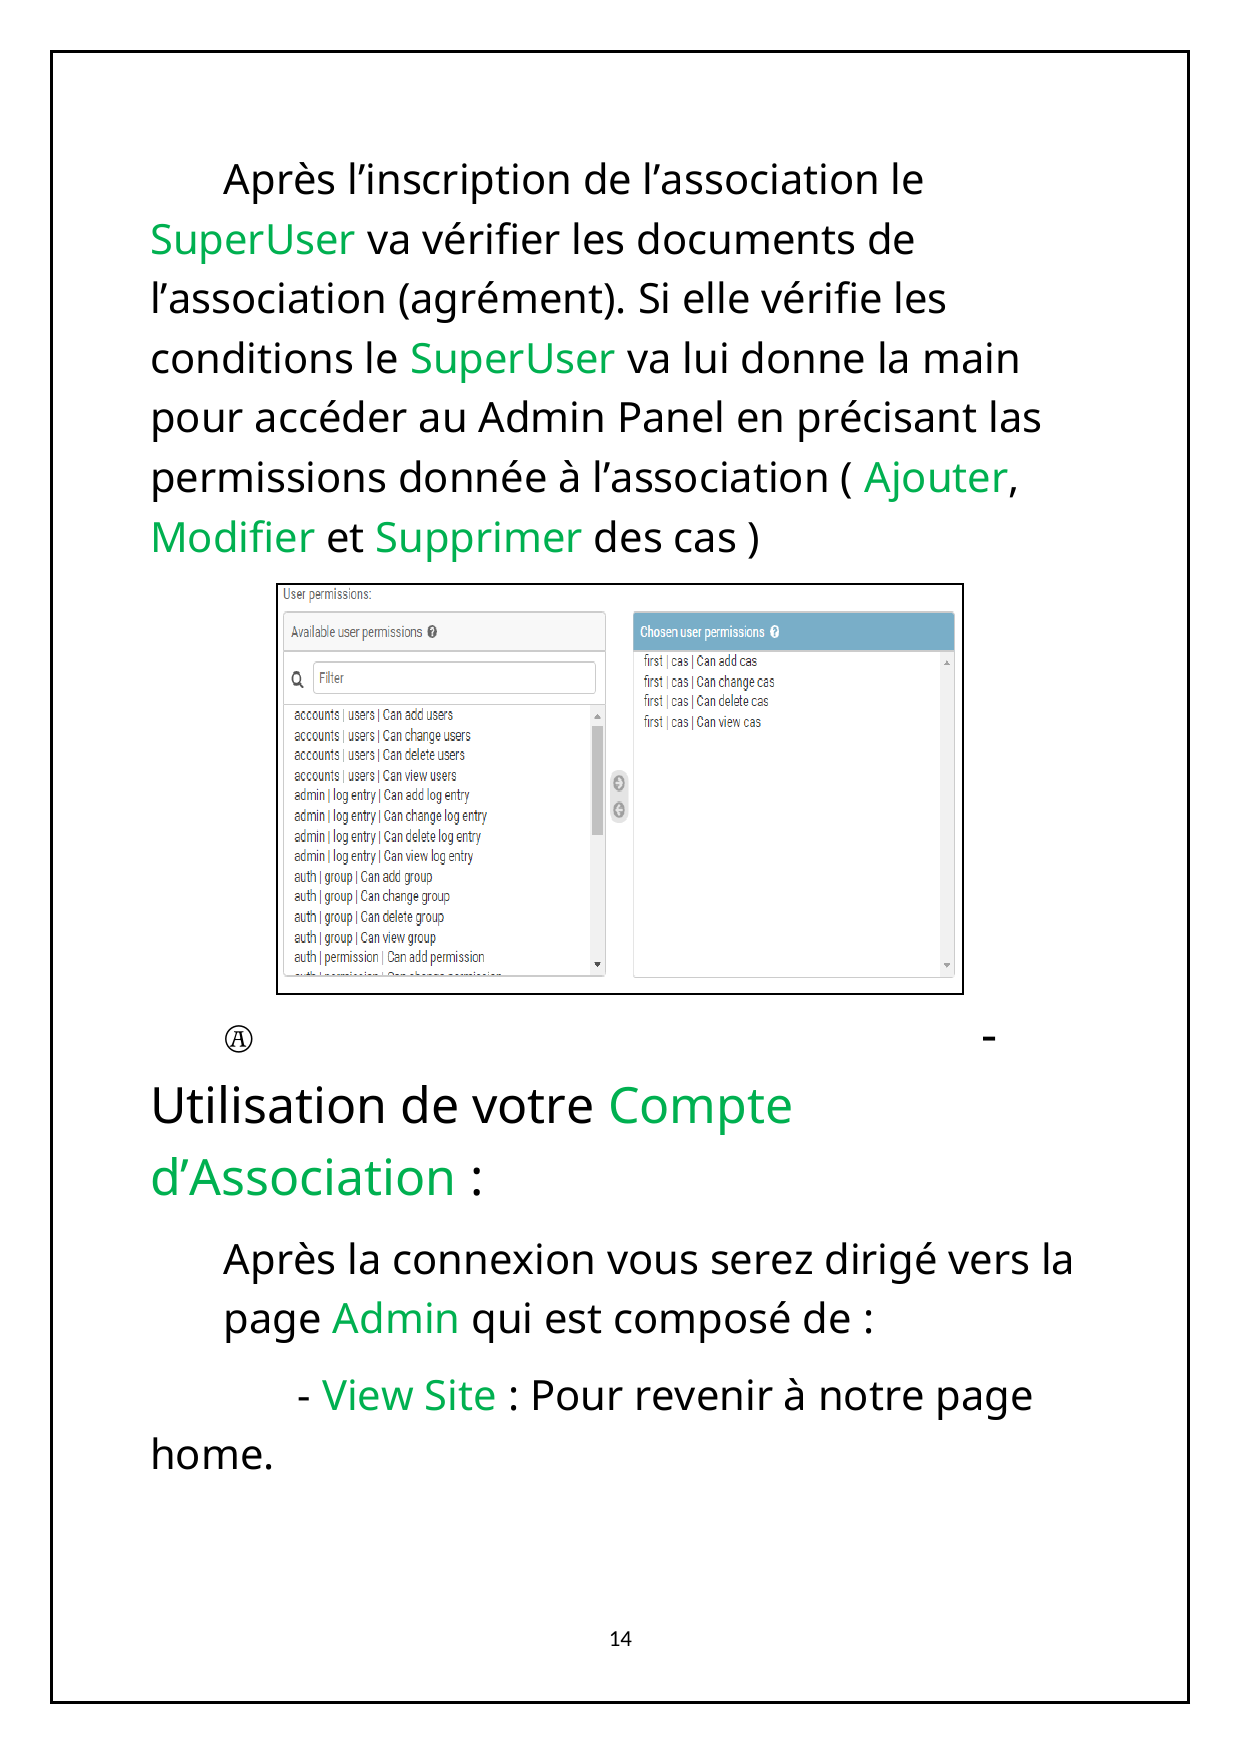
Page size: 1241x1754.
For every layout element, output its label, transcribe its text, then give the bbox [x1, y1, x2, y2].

text Après l’inscription de l’association le SuperUser va vérifier les documents de l’association (agrément). Si elle vérifie les conditions le SuperUser va lui donne la main pour accéder au Admin Panel en précisant las permissions donnée à l’association ( Ajouter, Modifier et Supprimer des cas ) [150, 150, 1090, 564]
text Après la connexion vous serez dirigé vers la page Admin qui est composé de : [224, 1230, 1090, 1346]
text Ⓐ - Utilisation de votre Compte d’Association : [150, 999, 1090, 1210]
picture [278, 585, 962, 993]
text - View Site : Pour revenir à notre page home. [150, 1366, 1090, 1482]
